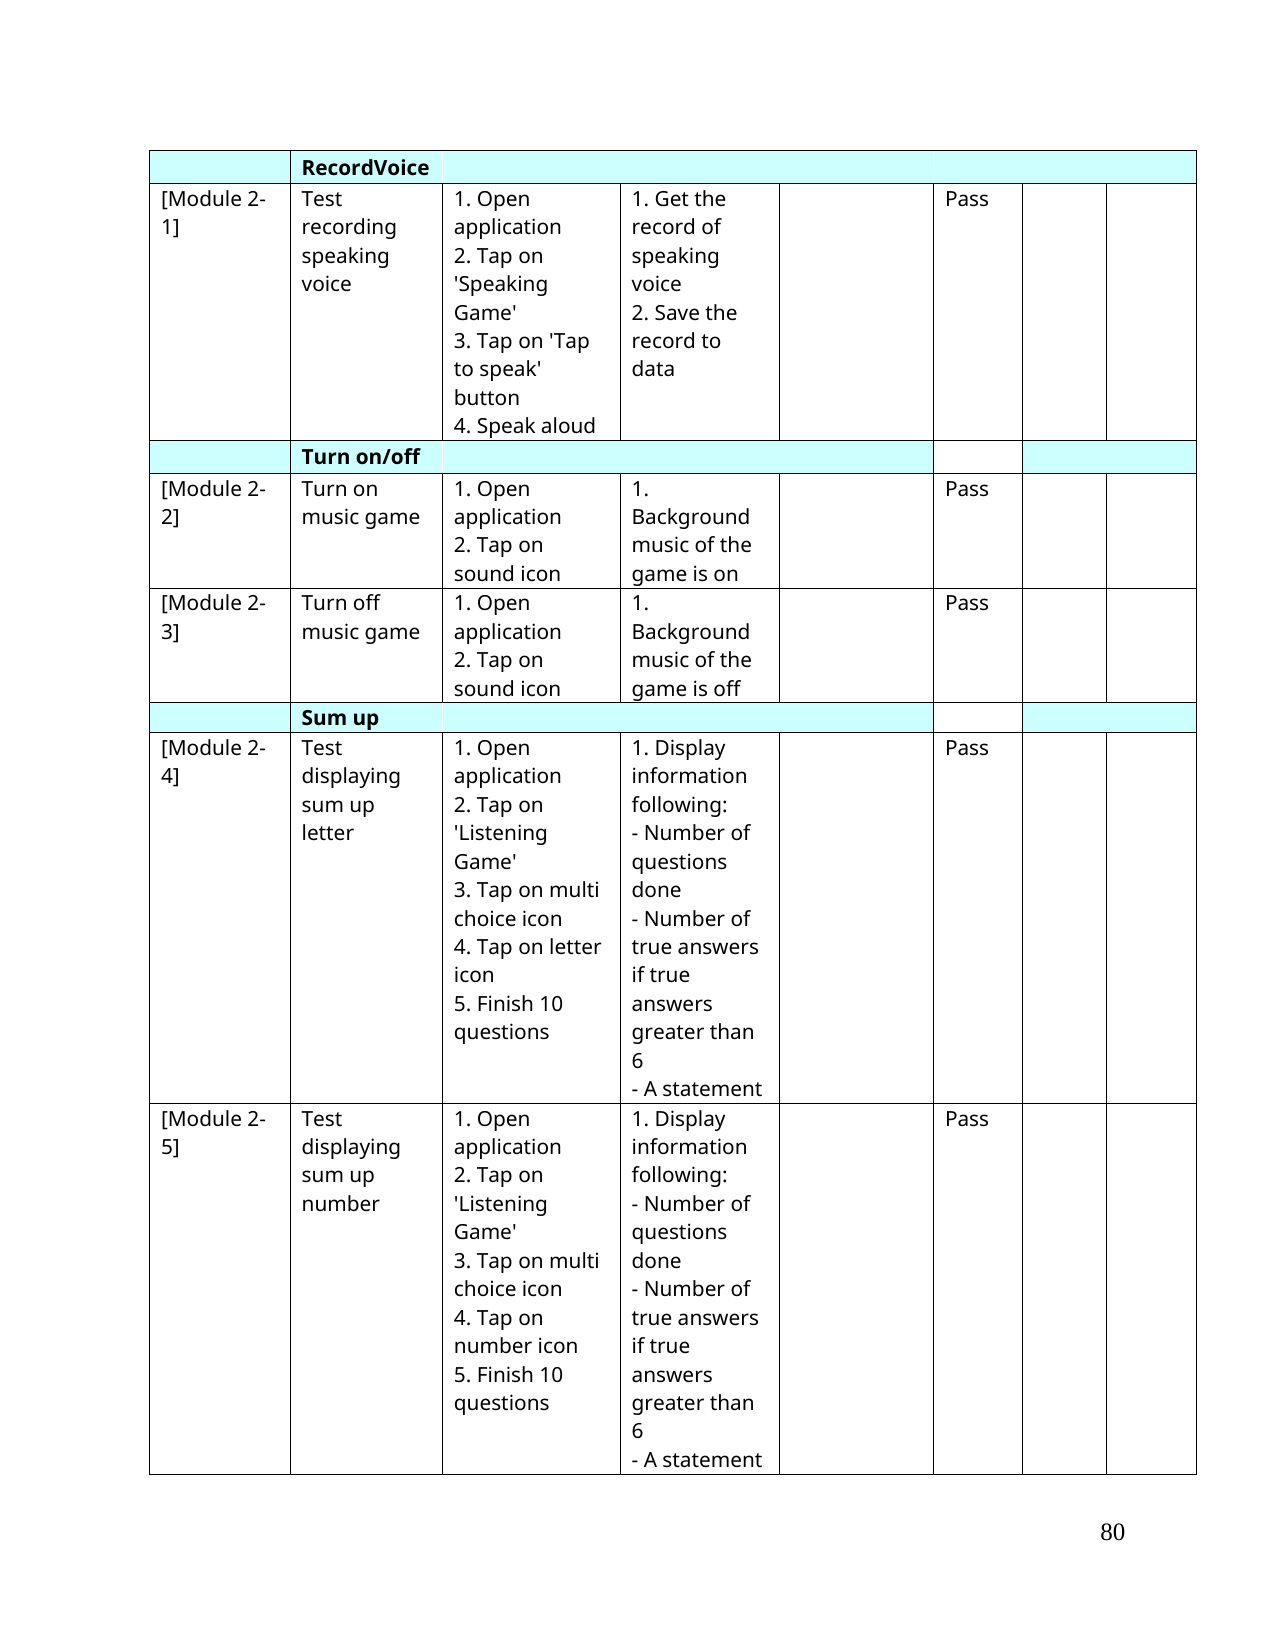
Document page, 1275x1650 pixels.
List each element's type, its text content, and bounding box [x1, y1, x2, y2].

table_cell [Module 2-2] [150, 474, 290, 587]
table_cell [1023, 589, 1106, 702]
table_cell [443, 703, 620, 732]
table_cell [1023, 1104, 1106, 1473]
table_cell Pass [934, 589, 1022, 702]
table_cell [Module 2-4] [150, 733, 290, 1103]
table_cell [620, 151, 779, 183]
table_cell 1. Open application 2. Tap on 'Speaking Game' 3. Tap on 'Tap to speak' button 4. Speak aloud [443, 184, 620, 440]
table_cell RecordVoice [291, 151, 442, 183]
table_cell Pass [934, 1104, 1022, 1473]
table_cell [Module 2-5] [150, 1104, 290, 1473]
table_cell 1. Background music of the game is off [621, 589, 779, 702]
table_cell Turn on music game [291, 474, 442, 587]
table_cell [1107, 474, 1196, 587]
table_cell Pass [934, 474, 1022, 587]
table_cell [1023, 474, 1106, 587]
table_cell 1. Display information following: - Number of questions done - Number of true answers if true answers greater than 6 - A statement [621, 733, 779, 1103]
table_cell [1023, 184, 1106, 440]
table_cell Pass [934, 184, 1022, 440]
table_cell [1106, 703, 1196, 732]
table_cell [150, 151, 290, 183]
table_cell [1023, 733, 1106, 1103]
table_cell [780, 1104, 933, 1473]
table_cell [150, 441, 290, 473]
table_cell [443, 441, 620, 473]
table_cell 1. Open application 2. Tap on 'Listening Game' 3. Tap on multi choice icon 4. Tap on letter icon 5. Finish 10 questions [443, 733, 620, 1103]
table_cell [934, 151, 1022, 183]
table_cell [620, 703, 779, 732]
table_cell Pass [934, 733, 1022, 1103]
table_cell [934, 441, 1022, 473]
table_cell 1. Open application 2. Tap on sound icon [443, 474, 620, 587]
table_cell [1107, 1104, 1196, 1473]
table_cell [1107, 589, 1196, 702]
table_cell [1107, 733, 1196, 1103]
table_cell 1. Open application 2. Tap on sound icon [443, 589, 620, 702]
table_cell [780, 474, 933, 587]
table_cell Turn off music game [291, 589, 442, 702]
table_cell [Module 2-1] [150, 184, 290, 440]
table_cell [1023, 703, 1106, 732]
table_cell Test displaying sum up number [291, 1104, 442, 1473]
table_cell [1106, 151, 1196, 183]
table_cell [779, 441, 933, 473]
table_cell [1106, 441, 1196, 473]
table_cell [621, 1104, 779, 1473]
table_cell [934, 703, 1022, 732]
table_cell Test displaying sum up letter [291, 733, 442, 1103]
table_cell [779, 703, 933, 732]
table_cell Sum up [291, 703, 442, 732]
table_cell Turn on/off [291, 441, 442, 473]
table_cell [1023, 441, 1106, 473]
table_cell [780, 589, 933, 702]
table_cell [Module 2-3] [150, 589, 290, 702]
table_cell [1022, 151, 1106, 183]
table_cell [780, 184, 933, 440]
table_cell [150, 703, 290, 732]
table_cell Test recording speaking voice [291, 184, 442, 440]
table_cell [1107, 184, 1196, 440]
table_cell [620, 441, 779, 473]
table_cell 1. Open application 2. Tap on 'Listening Game' 3. Tap on multi choice icon 4. Tap on number icon 5. Finish 10 questions [443, 1104, 620, 1473]
table_cell [779, 151, 933, 183]
table_cell 1. Get the record of speaking voice 2. Save the record to data [621, 184, 779, 440]
table_cell [780, 733, 933, 1103]
table_cell 1. Background music of the game is on [621, 474, 779, 587]
table_cell [443, 151, 620, 183]
